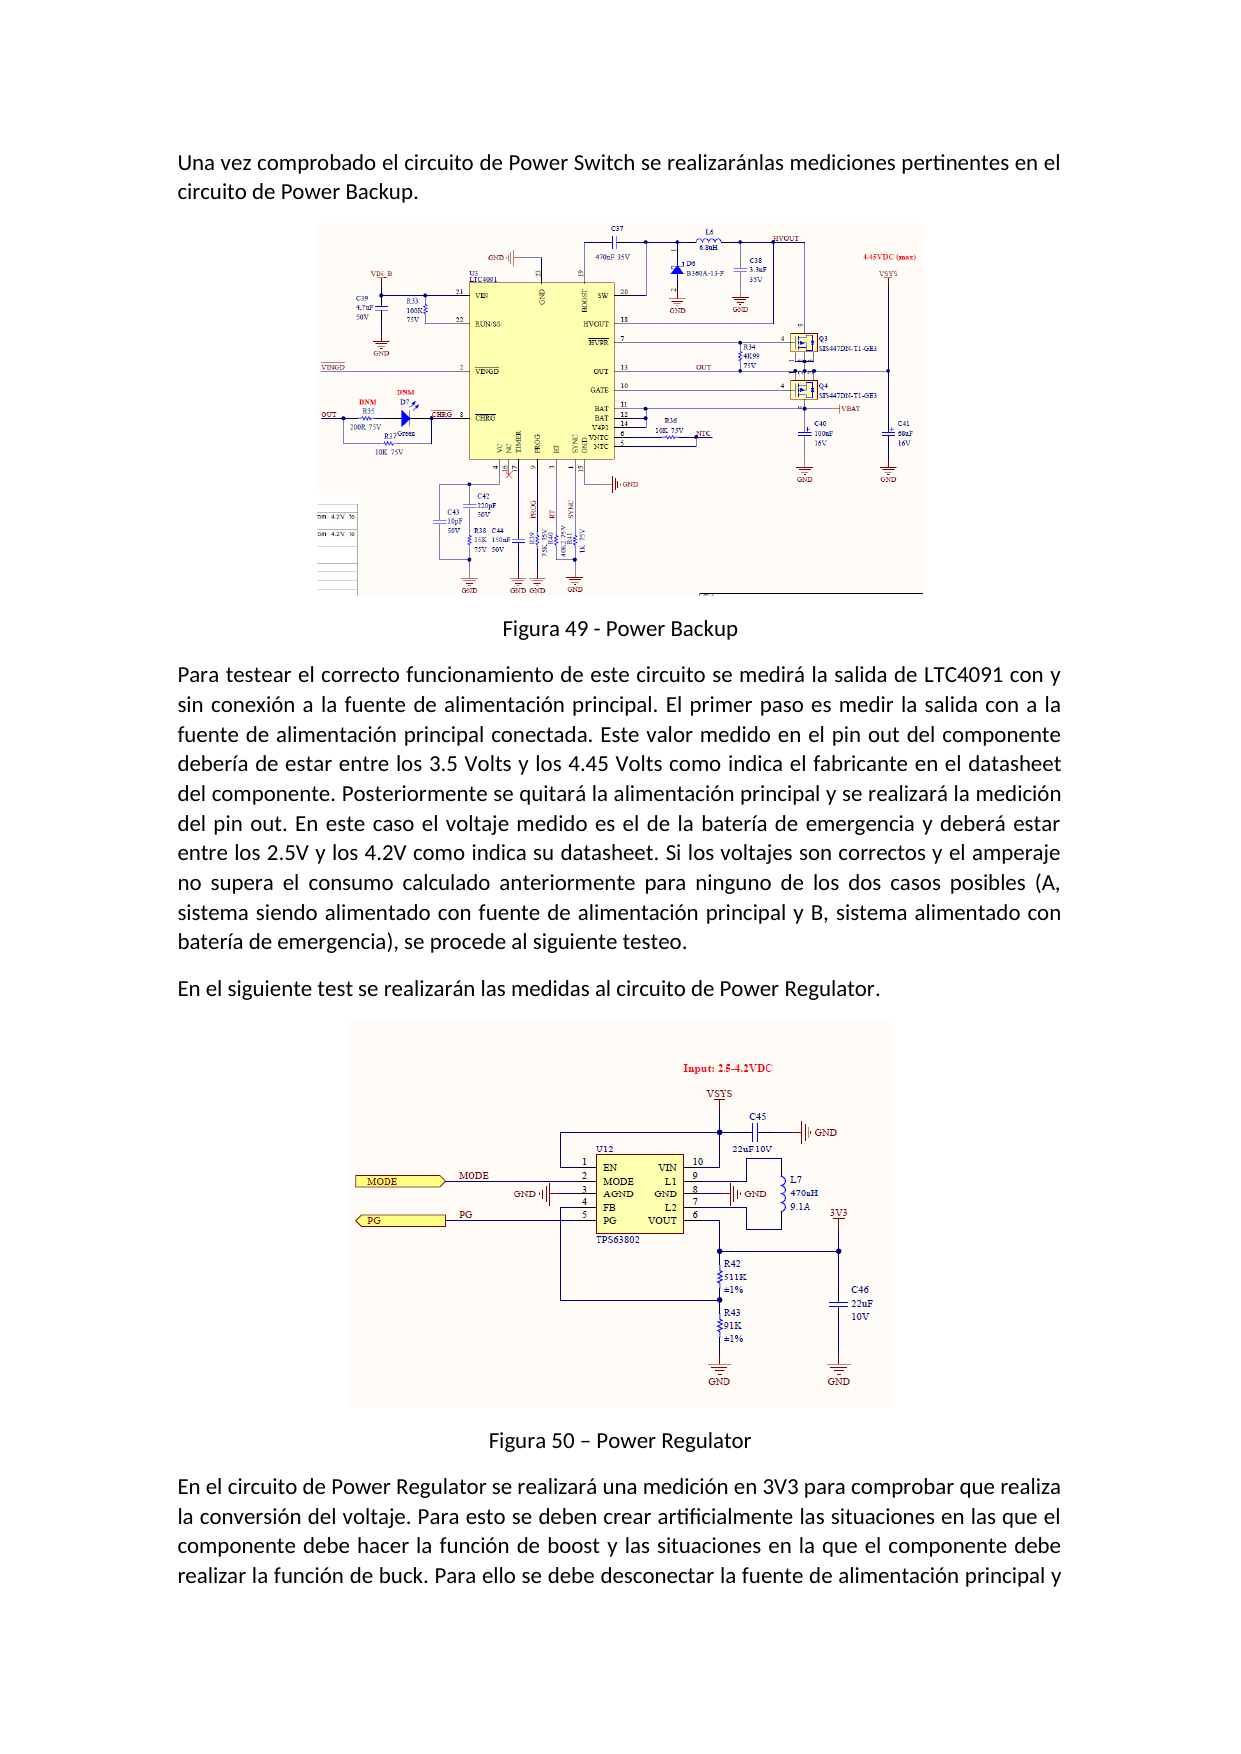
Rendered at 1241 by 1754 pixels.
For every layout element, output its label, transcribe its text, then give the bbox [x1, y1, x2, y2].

text Una vez comprobado el circuito de Power Switch se realizaránlas mediciones pertinentes en el circuito de Power Backup. [177, 148, 1063, 205]
text Para testear el correcto funcionamiento de este circuito se medirá la salida de LTC4091 con y sin conexión a la fuente de alimentación principal. El primer paso es medir la salida con a la fuente de alimentación principal conectada. Este valor medido en el pin out del componente debería de estar entre los 3.5 Volts y los 4.45 Volts como indica el fabricante en el datasheet del componente. Posteriormente se quitará la alimentación principal y se realizará la medición del pin out. En este caso el voltaje medido es el de la batería de emergencia y deberá estar entre los 2.5V y los 4.2V como indica su datasheet. Si los voltajes son correctos y el amperaje no supera el consumo calculado anteriormente para ninguno de los dos casos posibles (A, sistema siendo alimentado con fuente de alimentación principal y B, sistema alimentado con batería de emergencia), se procede al siguiente testeo. [177, 660, 1063, 956]
text Figura 50 – Power Regulator [177, 1426, 1063, 1454]
picture [347, 1020, 893, 1408]
picture [317, 223, 923, 596]
text En el siguiente test se realizarán las medidas al circuito de Power Regulator. [177, 974, 1063, 1002]
text Figura 49 - Power Backup [177, 614, 1063, 642]
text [177, 1472, 1063, 1589]
